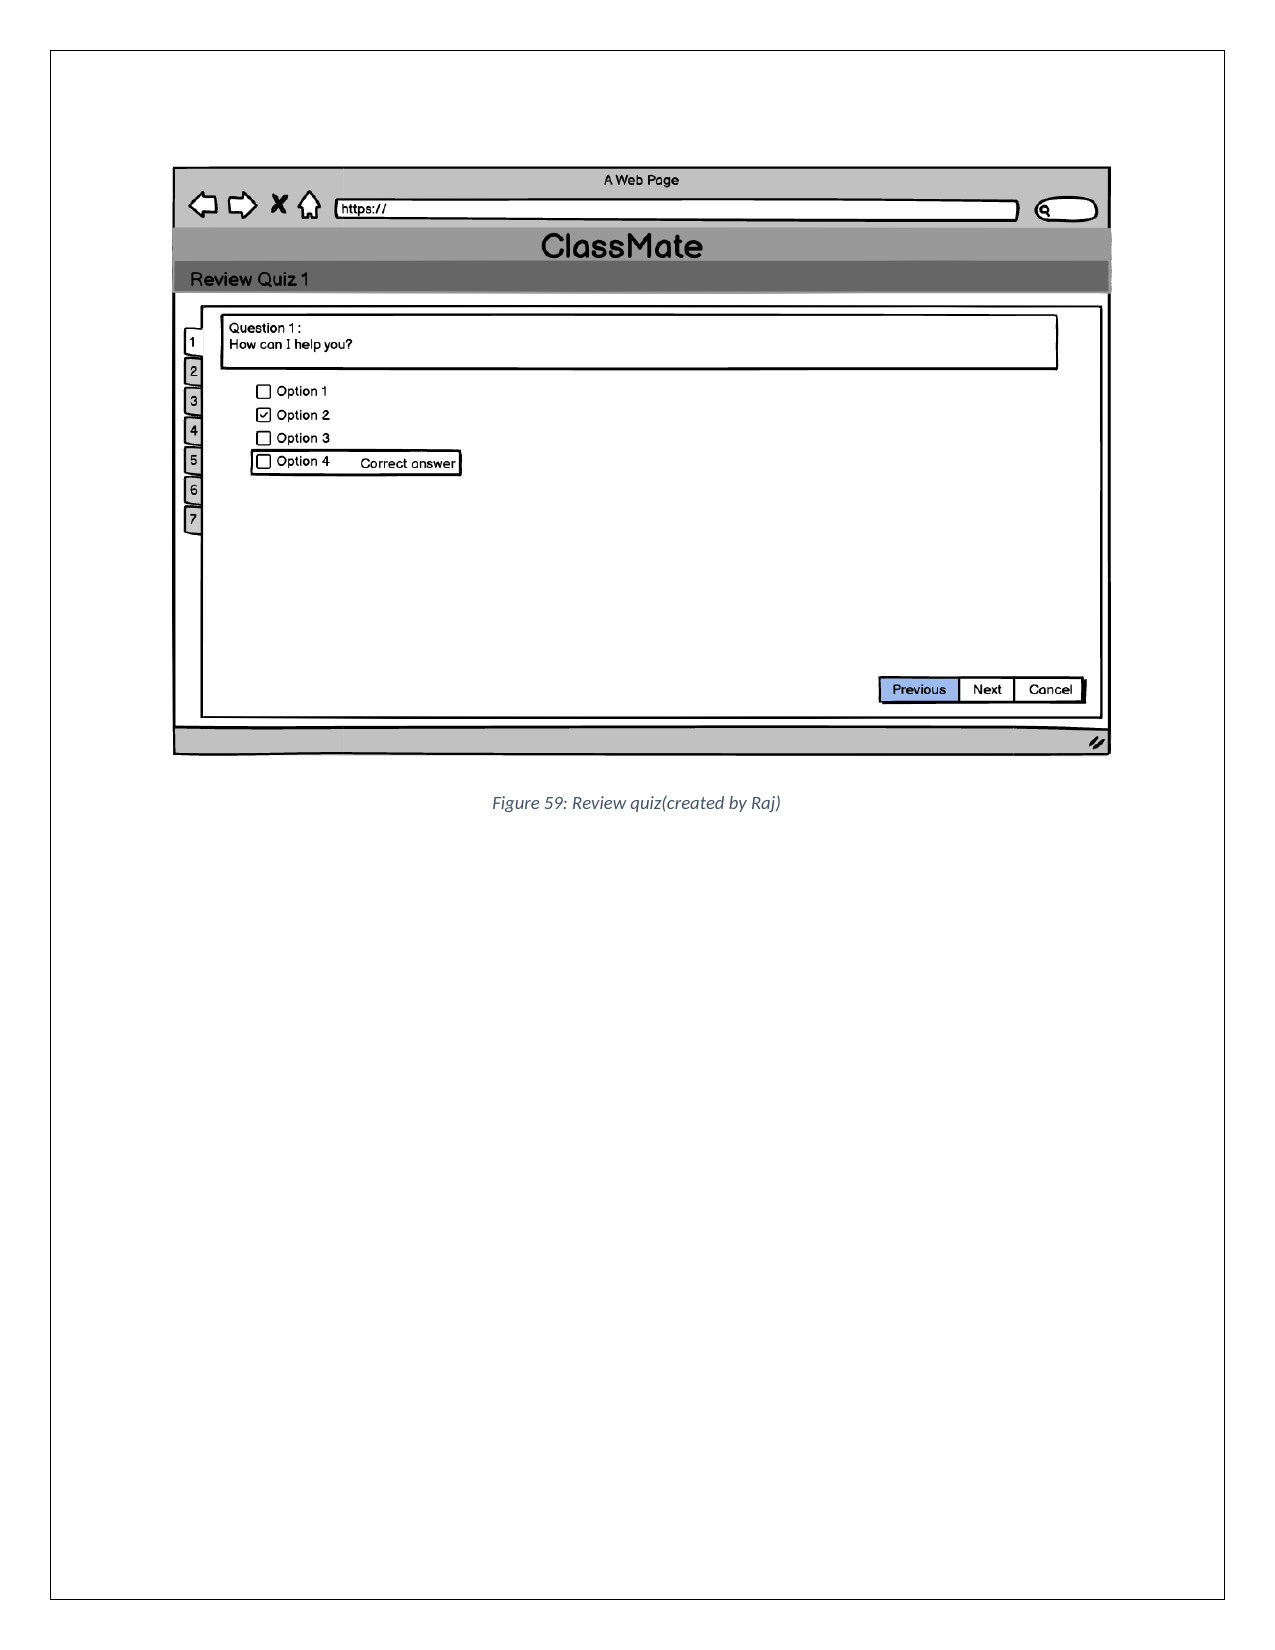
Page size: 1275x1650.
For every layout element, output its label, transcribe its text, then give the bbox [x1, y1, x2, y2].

picture [150, 150, 1125, 772]
text Figure 59: Review quiz(created by Raj) [150, 791, 1125, 814]
